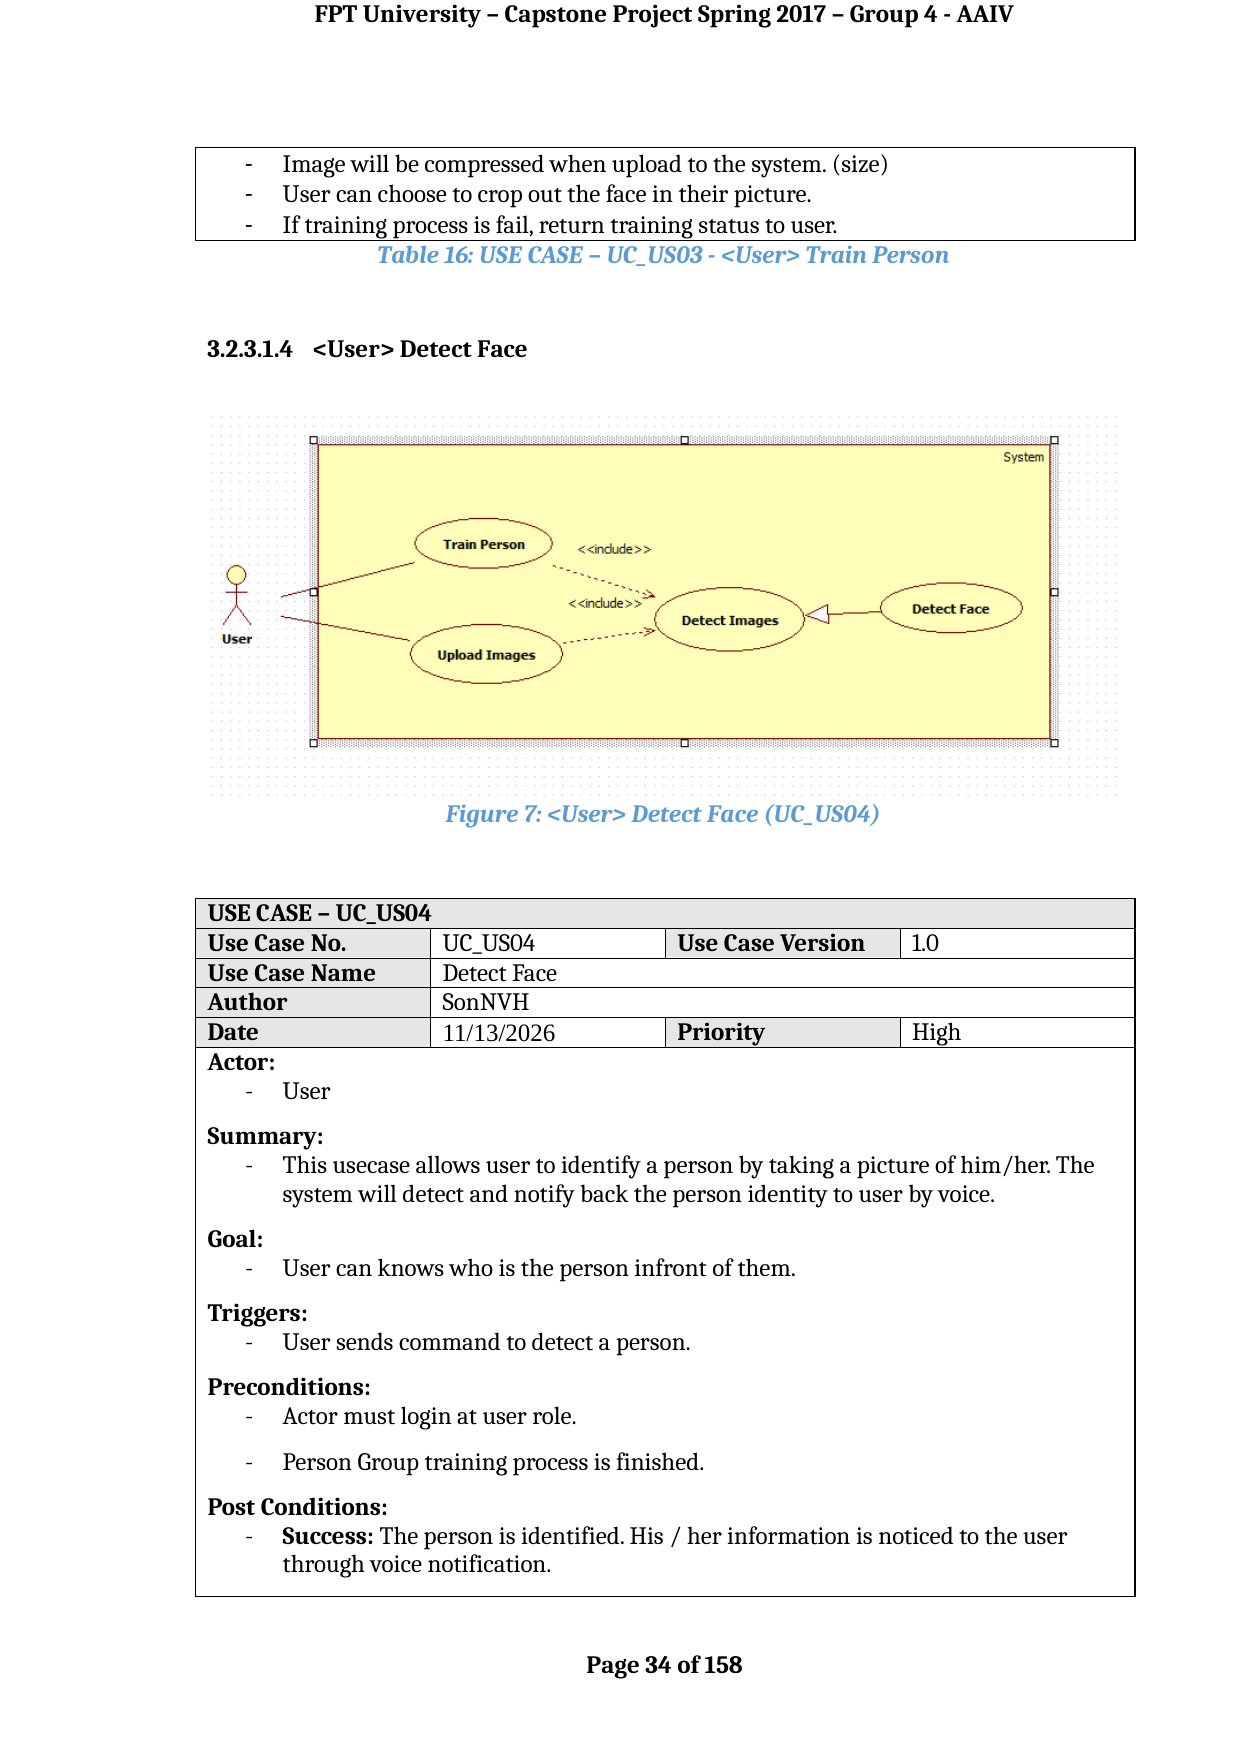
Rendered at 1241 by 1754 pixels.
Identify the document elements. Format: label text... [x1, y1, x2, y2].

picture [207, 412, 1122, 798]
text Figure 7: <User> Detect Face (UC_US04) [207, 798, 1122, 828]
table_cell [196, 1048, 1134, 1596]
table_cell 1.0 [901, 929, 1134, 957]
table_cell High [901, 1018, 1134, 1047]
table_cell Use Case Version [666, 929, 900, 957]
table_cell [196, 148, 1134, 239]
subtitle <User> Detect Face [207, 335, 1122, 363]
table_cell Detect Face [431, 959, 1134, 987]
table_header USE CASE – UC_US04 [196, 899, 1134, 928]
table_cell Priority [666, 1018, 900, 1047]
table_cell 04/07/2017 [431, 1018, 665, 1047]
table_cell UC_US04 [431, 929, 665, 957]
text Table 16: USE CASE – UC_US03 - <User> Train Person [207, 241, 1122, 269]
table_cell Date [196, 1018, 430, 1047]
table_cell Use Case Name [196, 959, 430, 987]
table_cell SonNVH [431, 988, 1134, 1017]
table_cell Use Case No. [196, 929, 430, 957]
table_cell Author [196, 988, 430, 1017]
